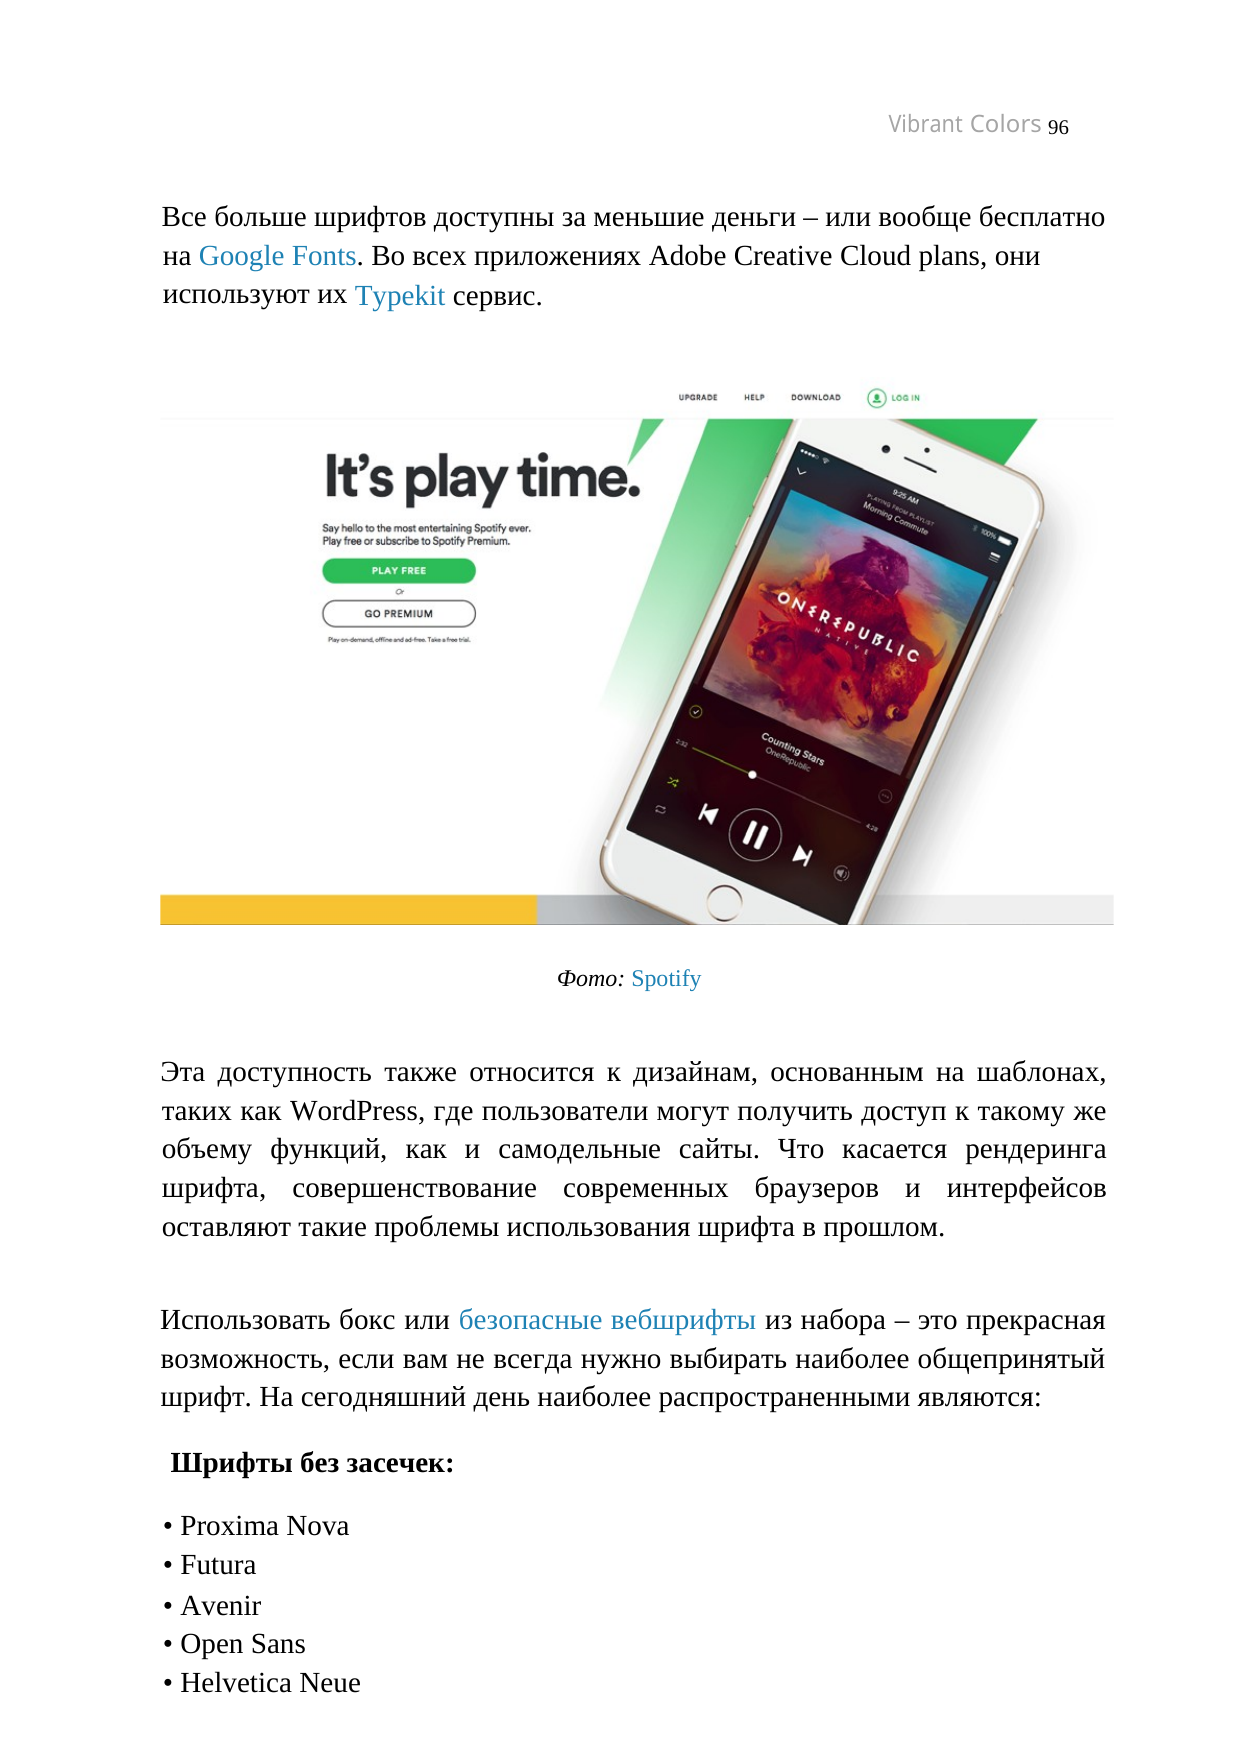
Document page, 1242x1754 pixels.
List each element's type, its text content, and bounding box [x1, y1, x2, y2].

text Эта доступность также относится к дизайнам, основанным на шаблонах, таких как WordPress, где пользователи могут получить доступ к такому же объему функций, как и самодельные сайты. Что касается рендеринга шрифта, совершенствование современных браузеров и интерфейсов оставляют такие проблемы использования шрифта в прошлом. [160, 1054, 1107, 1242]
text Фото: Spotify [533, 964, 725, 992]
picture [160, 377, 1114, 925]
text • Proxima Nova [163, 1508, 392, 1542]
text Шрифты без засечек: [163, 1446, 663, 1479]
text Все больше шрифтов доступны за меньшие деньги – или вообще бесплатно на Google Fonts. Во всех приложениях Adobe Creative Cloud plans, они используют их Typekit сервис. [161, 199, 1107, 311]
text • Avenir [163, 1588, 284, 1621]
text • Futura [163, 1547, 286, 1580]
text • Helvetica Neue [163, 1665, 404, 1698]
text • Open Sans [163, 1626, 340, 1660]
text Использовать бокс или безопасные вебшрифты из набора – это прекрасная возможность, если вам не всегда нужно выбирать наиболее общепринятый шрифт. На сегодняшний день наиболее распространенными являются: [160, 1302, 1106, 1413]
